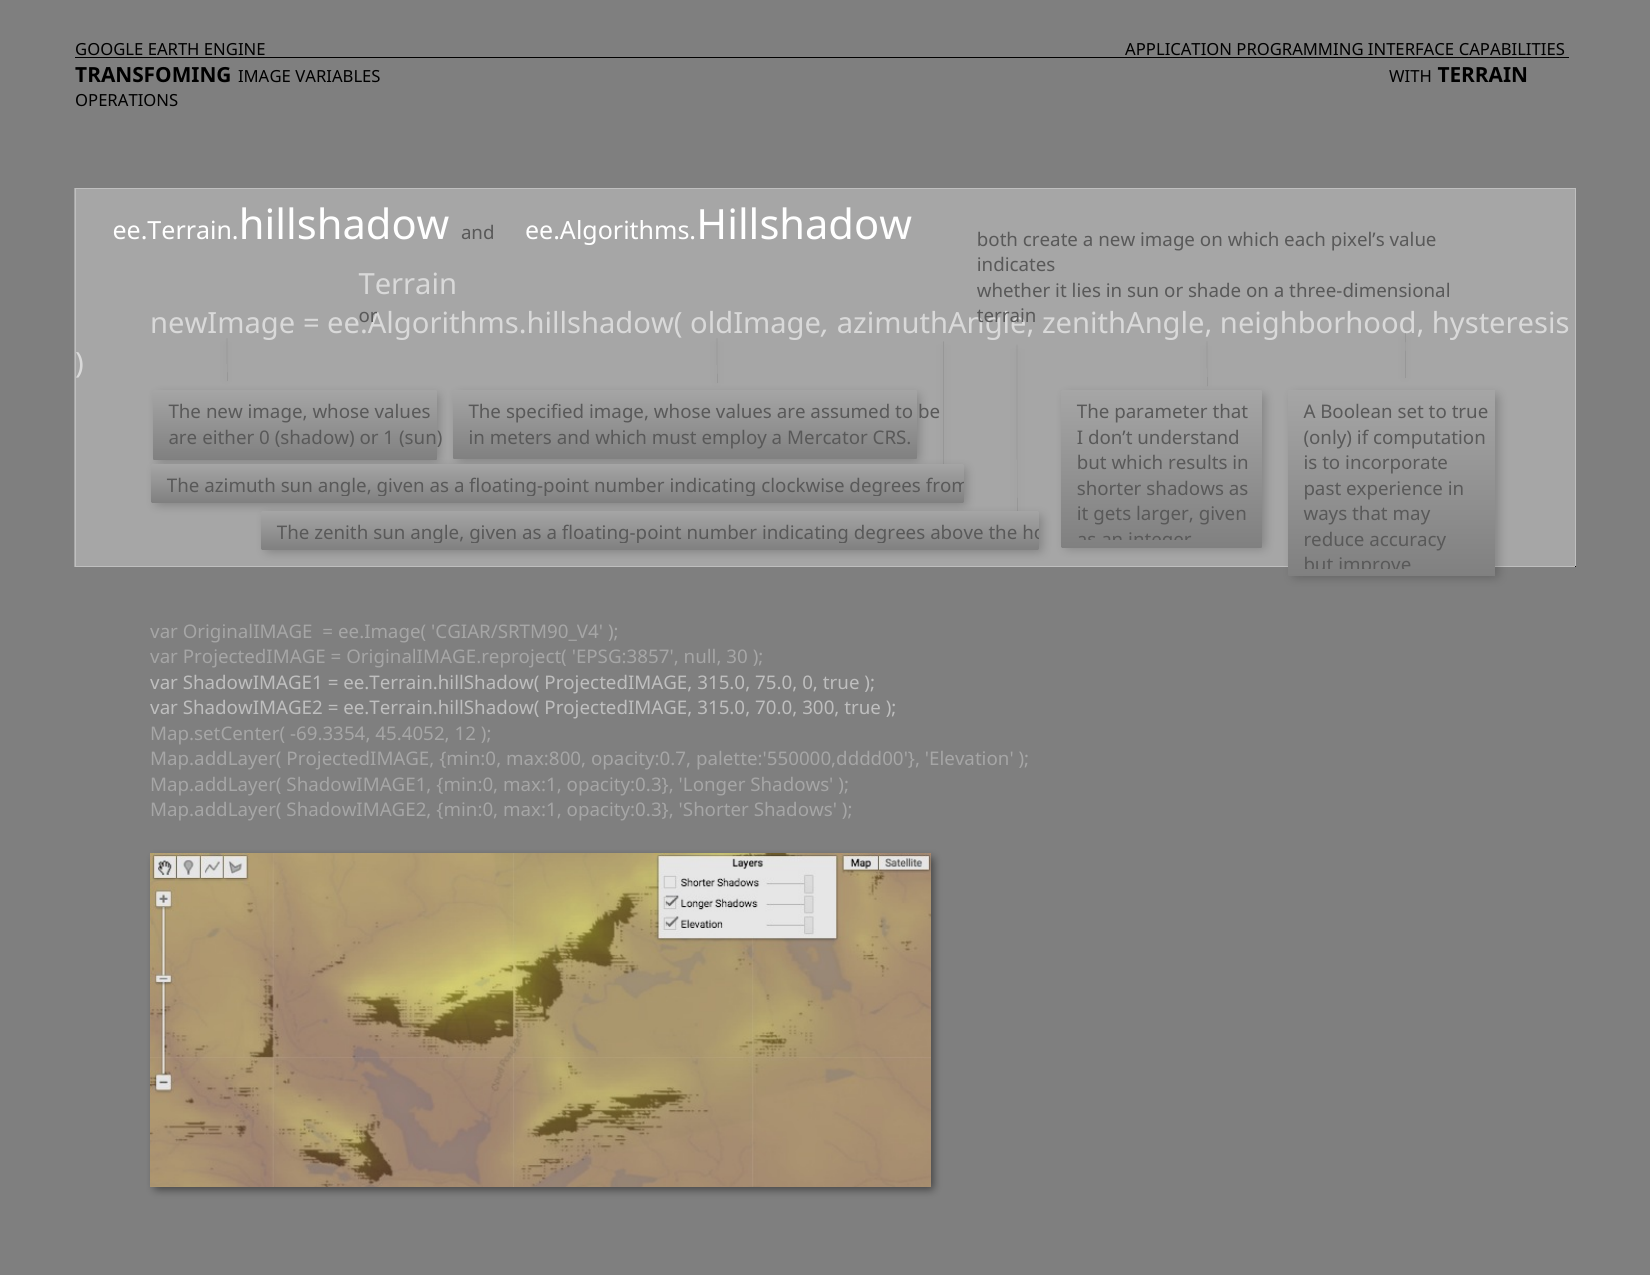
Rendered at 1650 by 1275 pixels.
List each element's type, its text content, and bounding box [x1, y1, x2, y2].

text var OriginalIMAGE = ee.Image( 'CGIAR/SRTM90_V4' ); [150, 618, 1650, 644]
text newImage = ee.Algorithms.hillshadow( oldImage, azimuthAngle, zenithAngle, neighborhood, hysteresis ) [76, 296, 1575, 375]
text GOOGLE EARTH ENGINE APPLICATION PROGRAMMING INTERFACE CAPABILITIES [75, 37, 1650, 60]
text var ShadowIMAGE2 = ee.Terrain.hillShadow( ProjectedIMAGE, 315.0, 70.0, 300, true ); [150, 695, 1650, 720]
text Map.addLayer( ProjectedIMAGE, {min:0, max:800, opacity:0.7, palette:'550000,dddd00'}, 'Elevation' ); [150, 746, 1650, 771]
text TRANSFOMING IMAGE VARIABLES WITH TERRAIN OPERATIONS [75, 60, 1575, 111]
text ee.Terrain.hillshadow and ee.Algorithms.Hillshadow [76, 189, 1575, 245]
text Map.setCenter( -69.3354, 45.4052, 12 ); [150, 720, 1650, 746]
picture [150, 853, 931, 1187]
text Map.addLayer( ShadowIMAGE1, {min:0, max:1, opacity:0.3}, 'Longer Shadows' ); [150, 771, 1650, 797]
text var ProjectedIMAGE = OriginalIMAGE.reproject( 'EPSG:3857', null, 30 ); [150, 644, 1650, 669]
text Map.addLayer( ShadowIMAGE2, {min:0, max:1, opacity:0.3}, 'Shorter Shadows' ); [150, 797, 1650, 822]
text var ShadowIMAGE1 = ee.Terrain.hillShadow( ProjectedIMAGE, 315.0, 75.0, 0, true ); [150, 669, 1650, 695]
